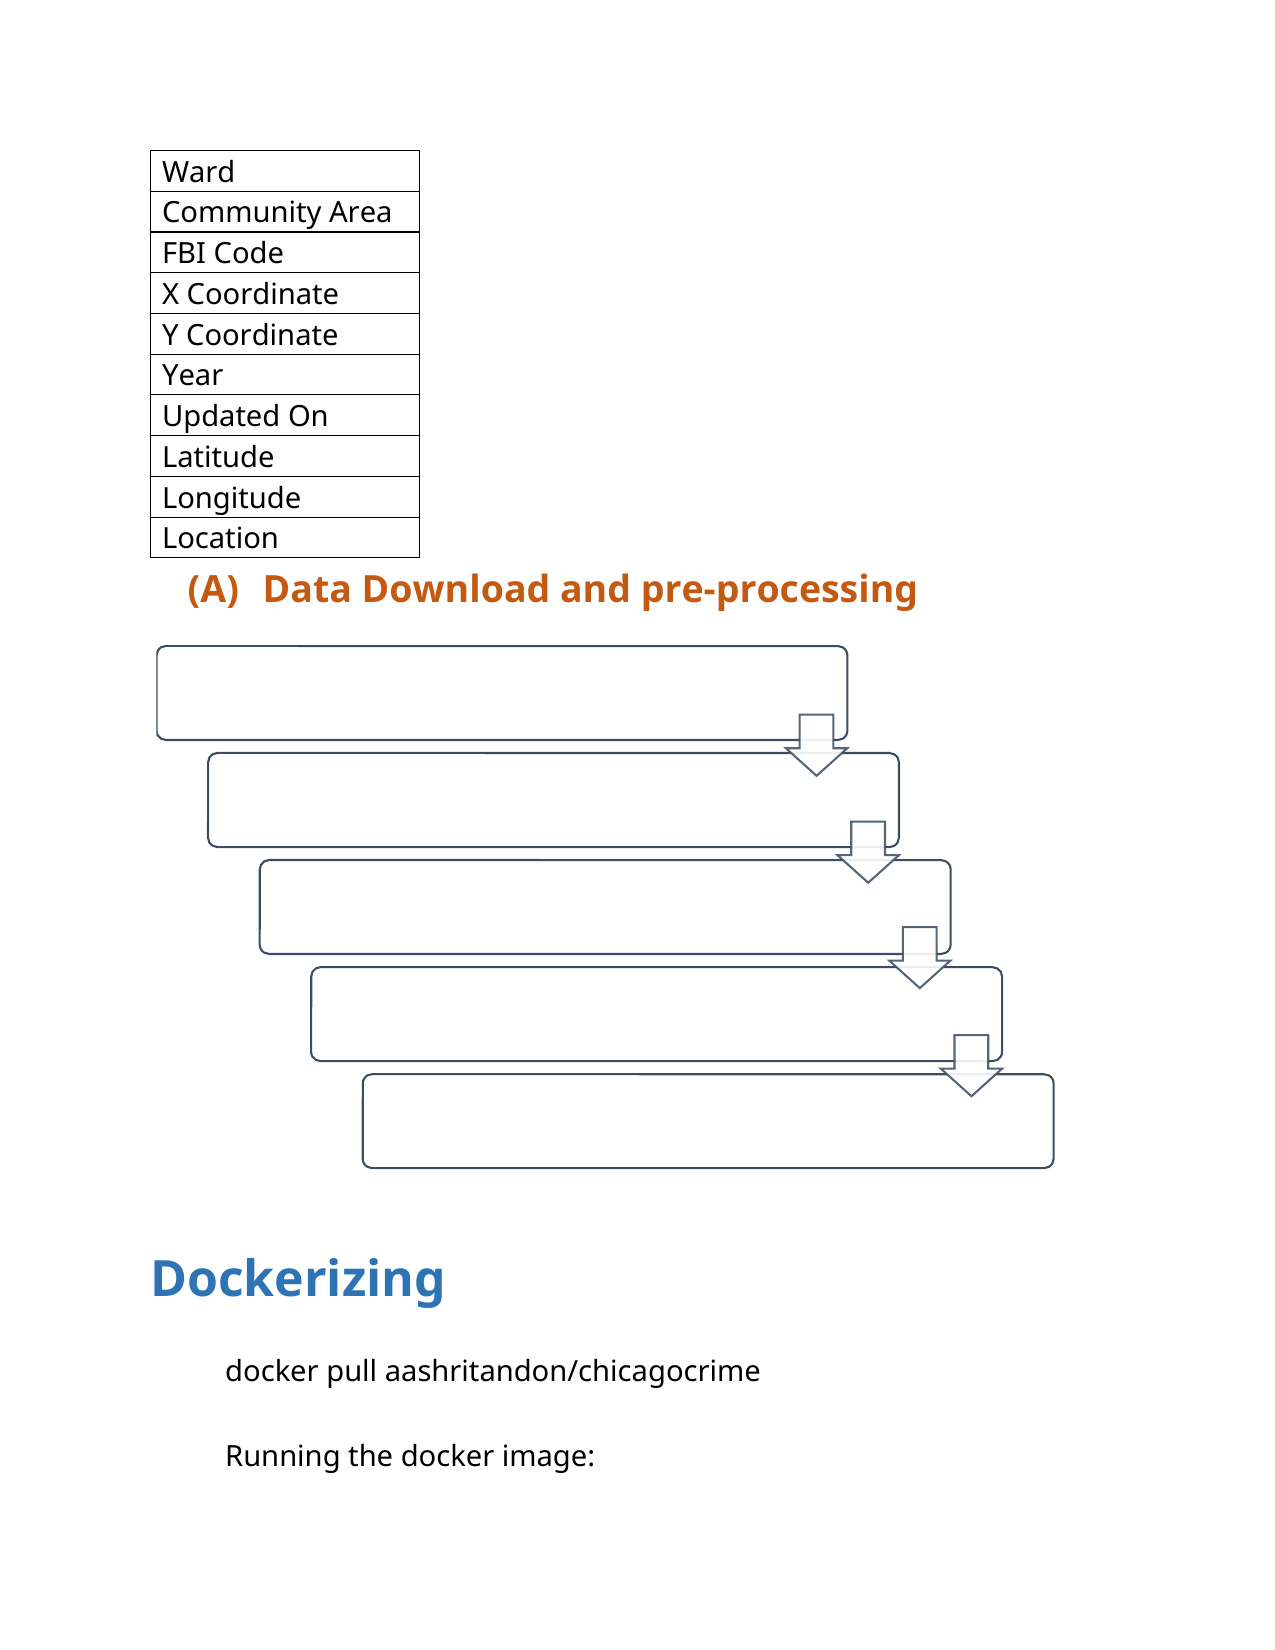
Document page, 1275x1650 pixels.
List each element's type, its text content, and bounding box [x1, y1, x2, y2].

subtitle Dockerizing [150, 1242, 1125, 1311]
table_cell Y Coordinate [151, 314, 419, 354]
list docker pull aashritandon/chicagocrime [225, 1350, 1125, 1389]
table_cell Year [151, 355, 419, 394]
table_cell Ward [151, 151, 419, 191]
table_cell Latitude [151, 436, 419, 476]
table_cell FBI Code [151, 233, 419, 272]
table_cell Location [151, 518, 419, 557]
list Running the docker image: [225, 1435, 1125, 1475]
table_cell X Coordinate [151, 273, 419, 313]
table_cell Updated On [151, 395, 419, 435]
table_cell Community Area [151, 192, 419, 231]
table_cell Longitude [151, 477, 419, 517]
subtitle Data Download and pre-processing [187, 562, 1125, 613]
